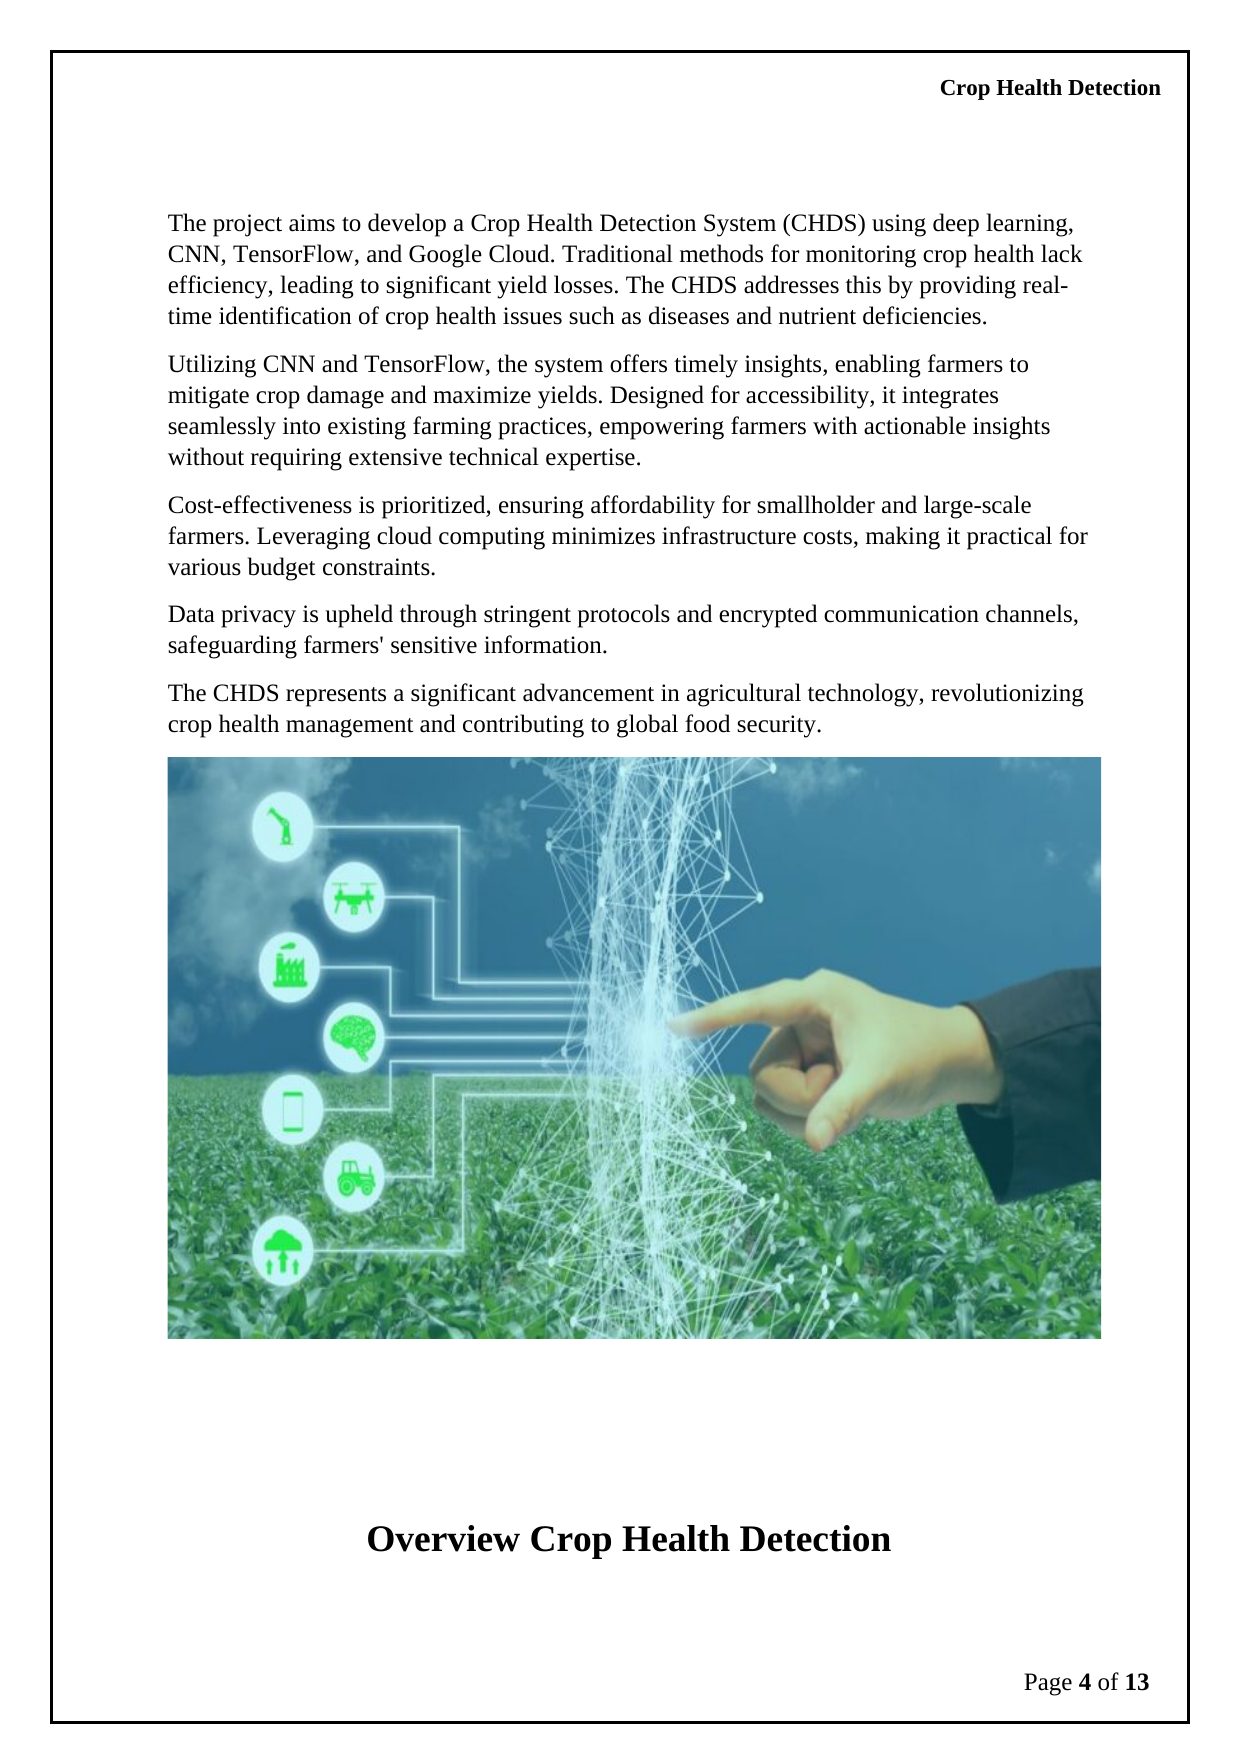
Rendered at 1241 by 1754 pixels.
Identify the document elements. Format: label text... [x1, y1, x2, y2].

picture [167, 757, 1102, 1339]
text Cost-effectiveness is prioritized, ensuring affordability for smallholder and large-scale farmers. Leveraging cloud computing minimizes infrastructure costs, making it practical for various budget constraints. [168, 490, 1090, 581]
text Data privacy is upheld through stringent protocols and encrypted communication channels, safeguarding farmers' sensitive information. [168, 599, 1090, 659]
text The CHDS represents a significant advancement in agricultural technology, revolutionizing crop health management and contributing to global food security. [168, 678, 1090, 738]
text Utilizing CNN and TensorFlow, the system offers timely insights, enabling farmers to mitigate crop damage and maximize yields. Designed for accessibility, it integrates seamlessly into existing farming practices, empowering farmers with actionable insights without requiring extensive technical expertise. [168, 349, 1090, 471]
text The project aims to develop a Crop Health Detection System (CHDS) using deep learning, CNN, TensorFlow, and Google Cloud. Traditional methods for monitoring crop health lack efficiency, leading to significant yield losses. The CHDS addresses this by providing real-time identification of crop health issues such as diseases and nutrient deficiencies. [168, 208, 1090, 330]
text Overview Crop Health Detection [168, 1516, 1090, 1559]
